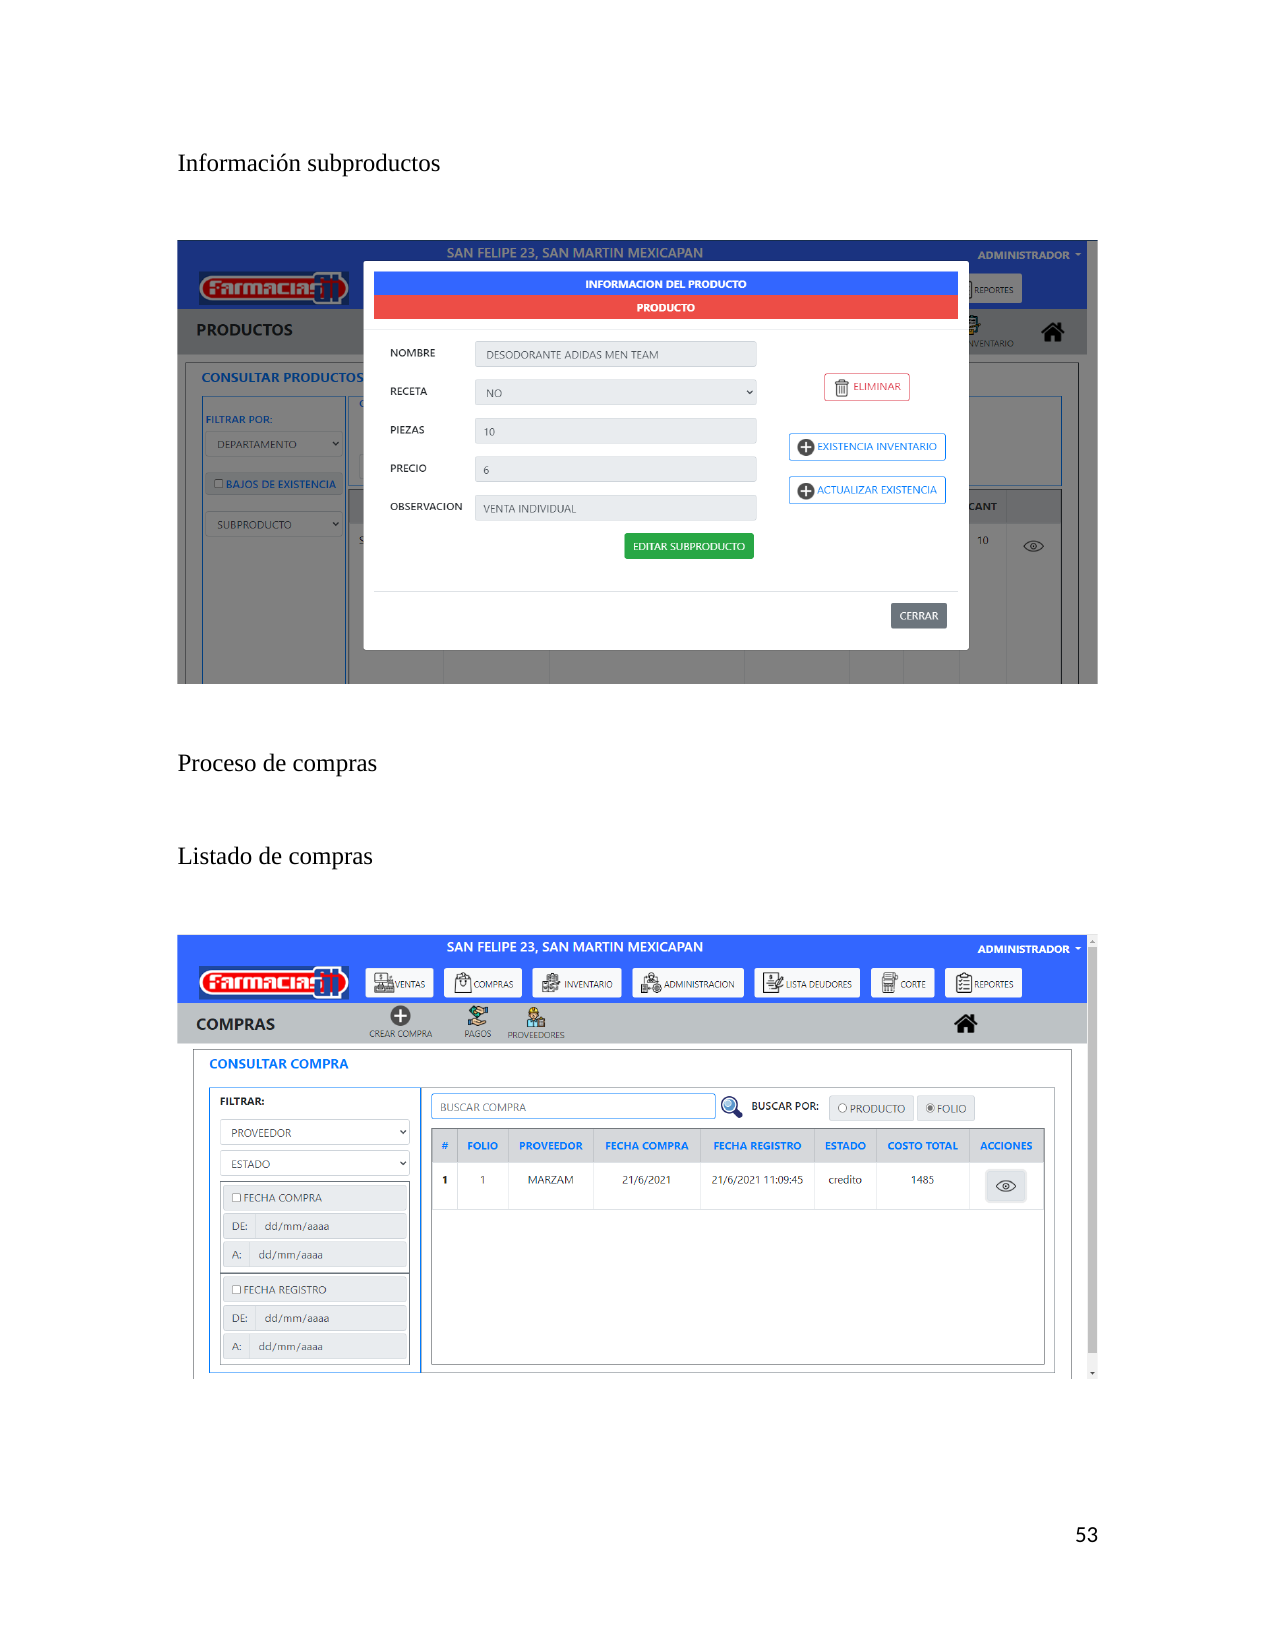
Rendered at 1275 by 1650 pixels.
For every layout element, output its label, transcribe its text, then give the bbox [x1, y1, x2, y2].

picture [177, 934, 1098, 1379]
text Listado de compras [177, 841, 1098, 870]
text Proceso de compras [177, 748, 1098, 777]
picture [177, 240, 1098, 684]
text Información subproductos [177, 148, 1098, 176]
